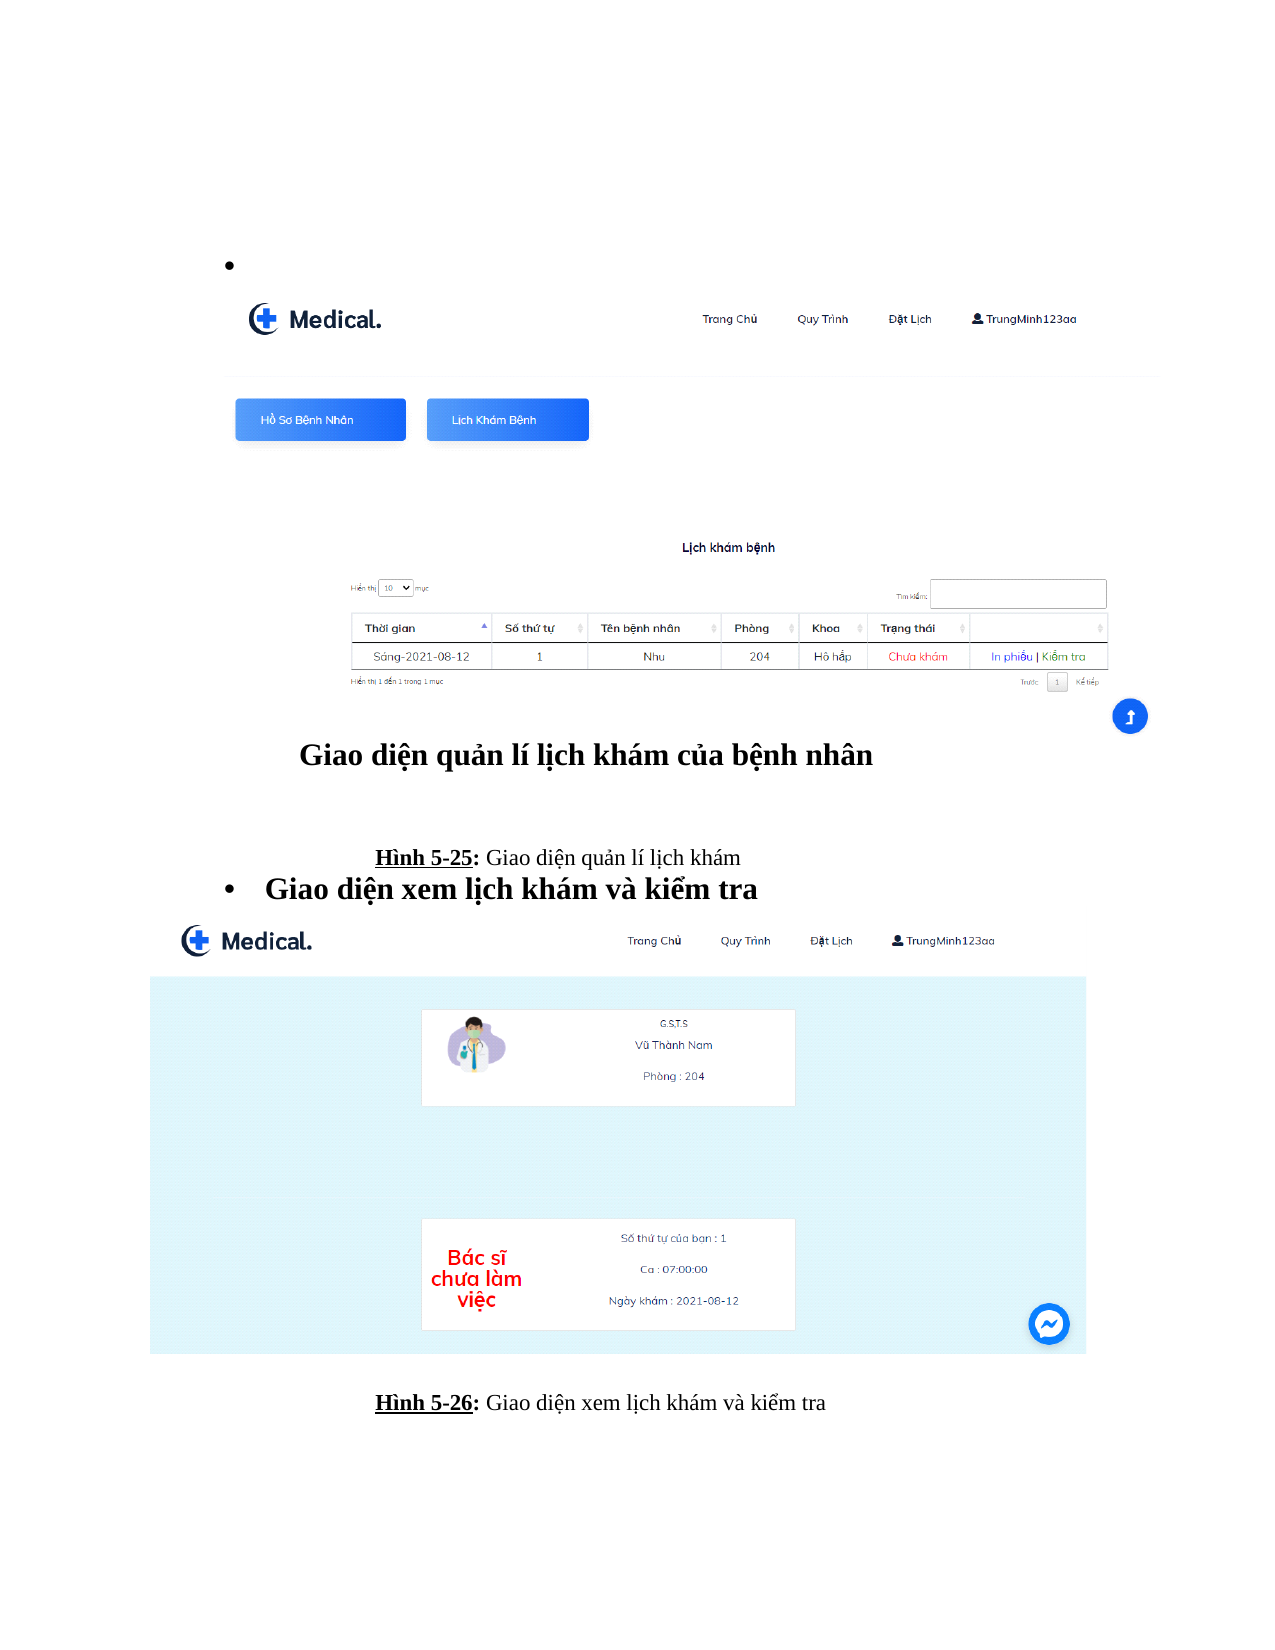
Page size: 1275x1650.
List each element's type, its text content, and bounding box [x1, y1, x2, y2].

list Giao diện quản lí lịch khám của bệnh nhân [224, 737, 1125, 772]
picture [150, 906, 1087, 1354]
text Hình 5-25: Giao diện quản lí lịch khám [226, 844, 1125, 870]
list Giao diện quản lí lịch khám của bệnh nhân [224, 247, 1125, 283]
text Hình 5-26: Giao diện xem lịch khám và kiểm tra [226, 1389, 1125, 1416]
list Giao diện xem lịch khám và kiểm tra [224, 870, 1125, 906]
picture [223, 283, 1161, 737]
